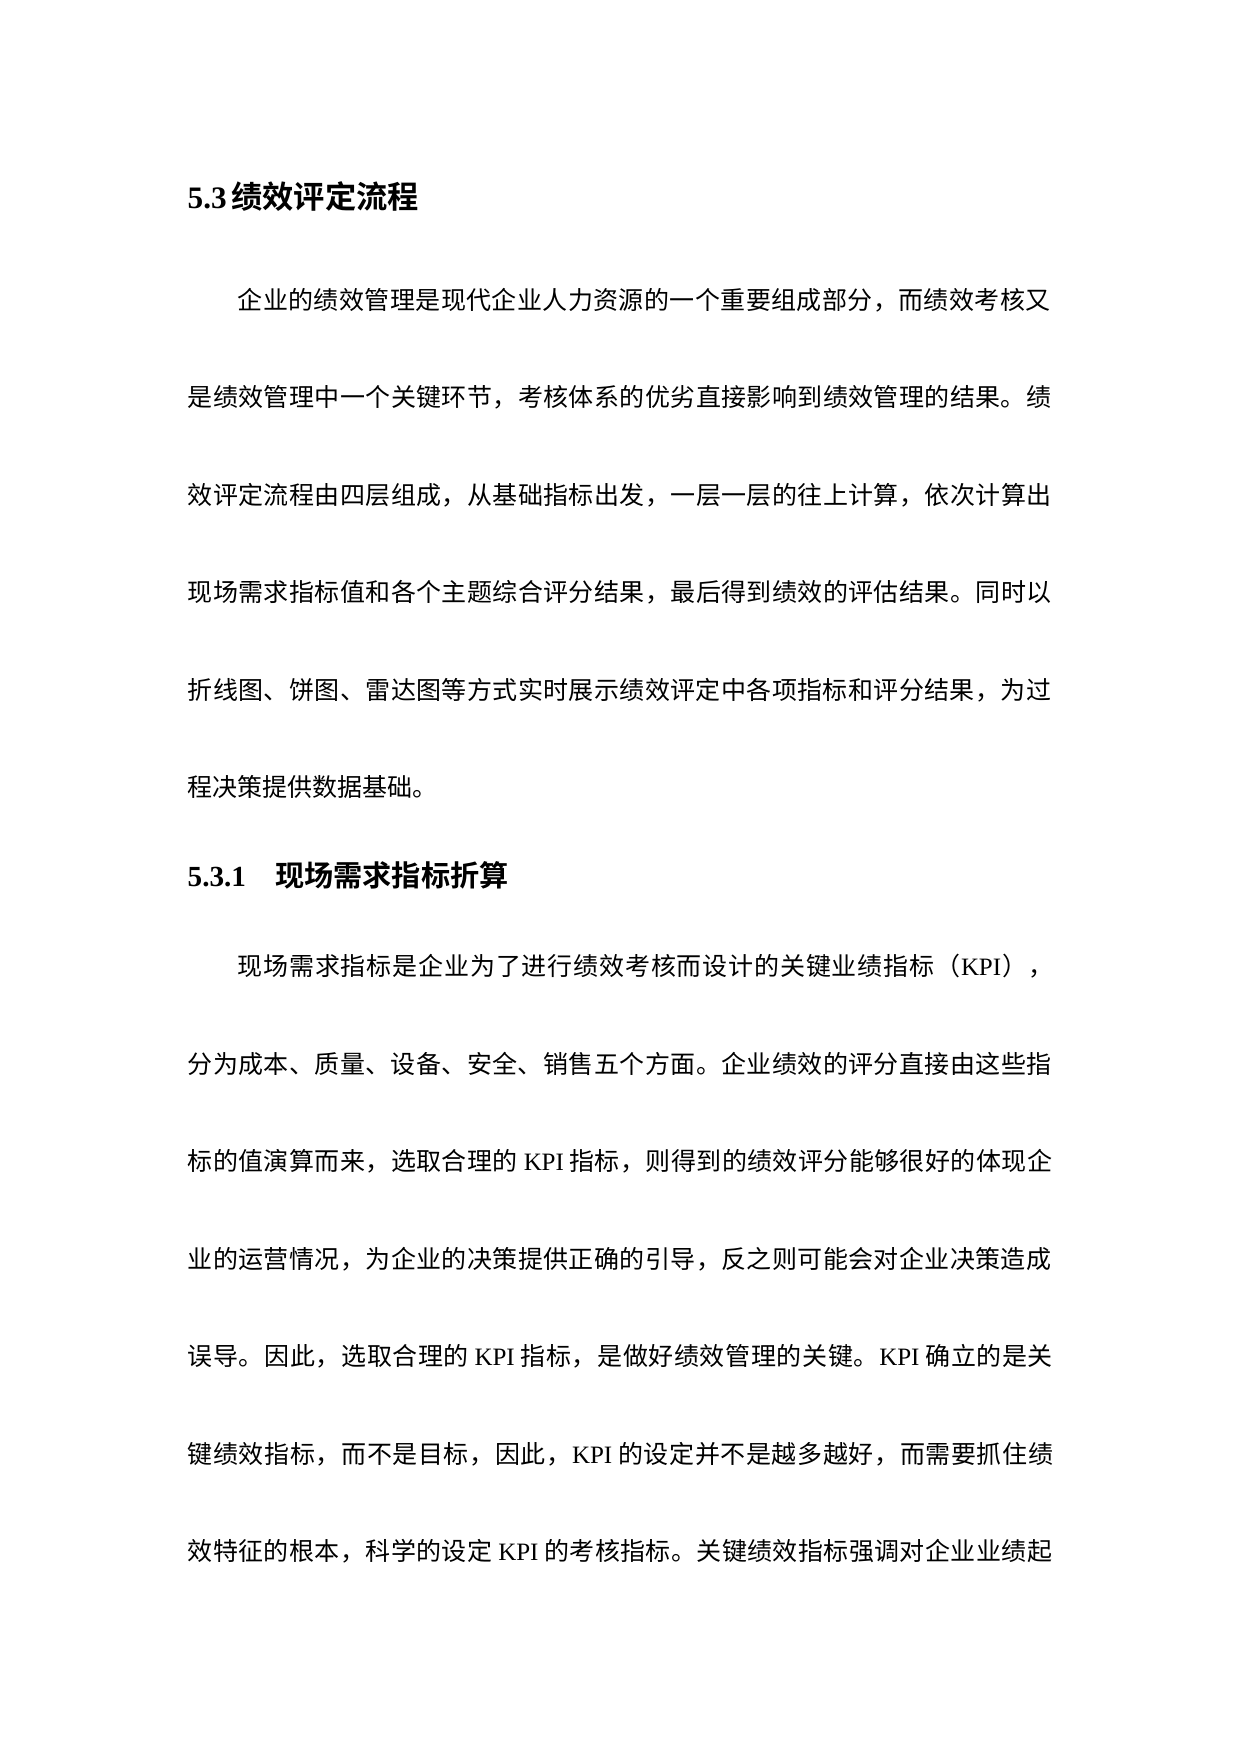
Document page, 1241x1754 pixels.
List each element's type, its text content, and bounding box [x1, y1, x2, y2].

subtitle 绩效评定流程 [187, 162, 1053, 227]
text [187, 932, 1053, 1582]
subtitle 现场需求指标折算 [187, 853, 1053, 895]
text 企业的绩效管理是现代企业人力资源的一个重要组成部分，而绩效考核又是绩效管理中一个关键环节，考核体系的优劣直接影响到绩效管理的结果。绩效评定流程由四层组成，从基础指标出发，一层一层的往上计算，依次计算出现场需求指标值和各个主题综合评分结果，最后得到绩效的评估结果。同时以折线图、饼图、雷达图等方式实时展示绩效评定中各项指标和评分结果，为过程决策提供数据基础。 [187, 266, 1053, 818]
